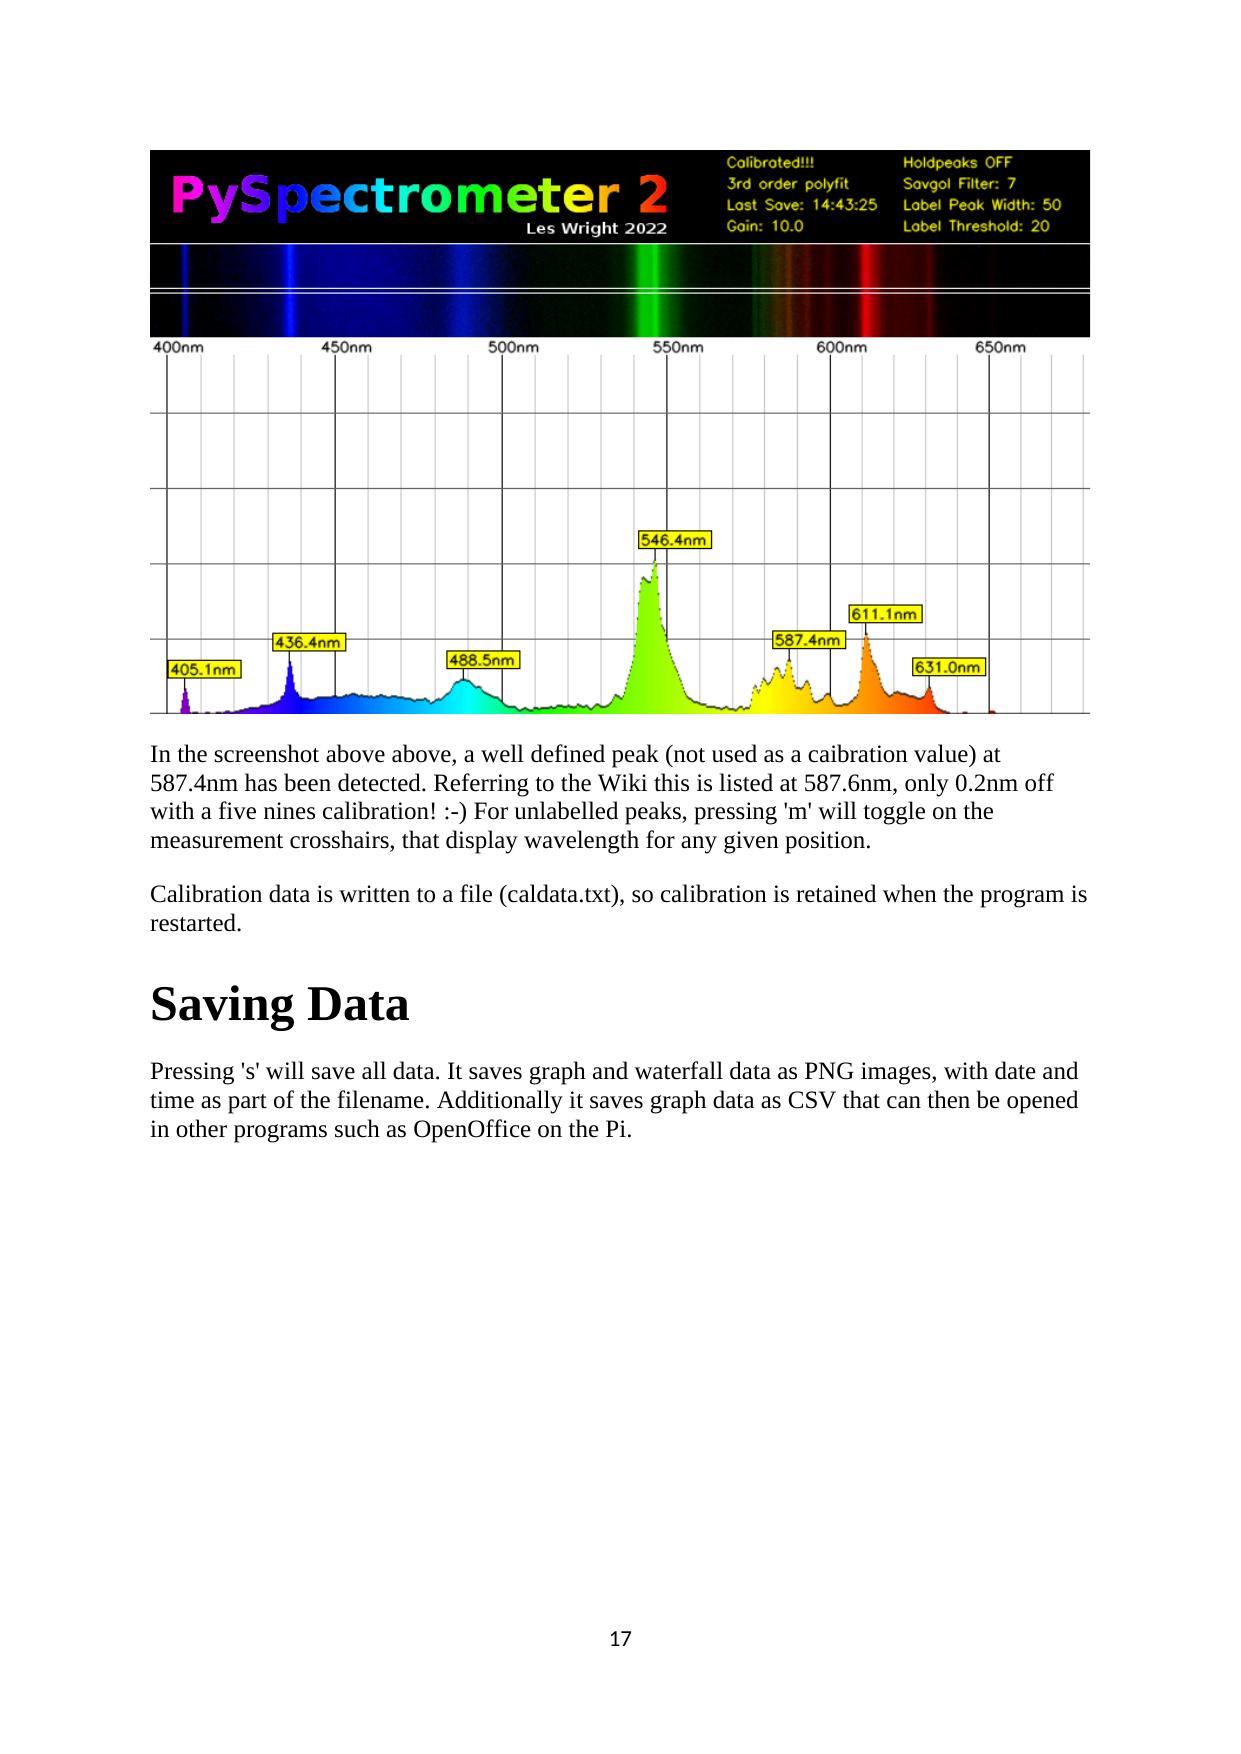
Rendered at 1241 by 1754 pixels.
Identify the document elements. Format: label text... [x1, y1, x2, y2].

text In the screenshot above above, a well defined peak (not used as a caibration value) at 587.4nm has been detected. Referring to the Wiki this is listed at 587.6nm, only 0.2nm off with a five nines calibration! :-) For unlabelled peaks, pressing 'm' will toggle on the measurement crosshairs, that display wavelength for any given position. [150, 739, 1090, 854]
picture [150, 150, 1091, 714]
text Pressing 's' will save all data. It saves graph and waterfall data as PNG images, with date and time as part of the filename. Additionally it saves graph data as CSV that can then be opened in other programs such as OpenOffice on the Pi. [150, 1056, 1090, 1143]
subtitle Saving Data [150, 974, 1090, 1031]
text Calibration data is written to a file (caldata.txt), so calibration is retained when the program is restarted. [150, 879, 1090, 936]
